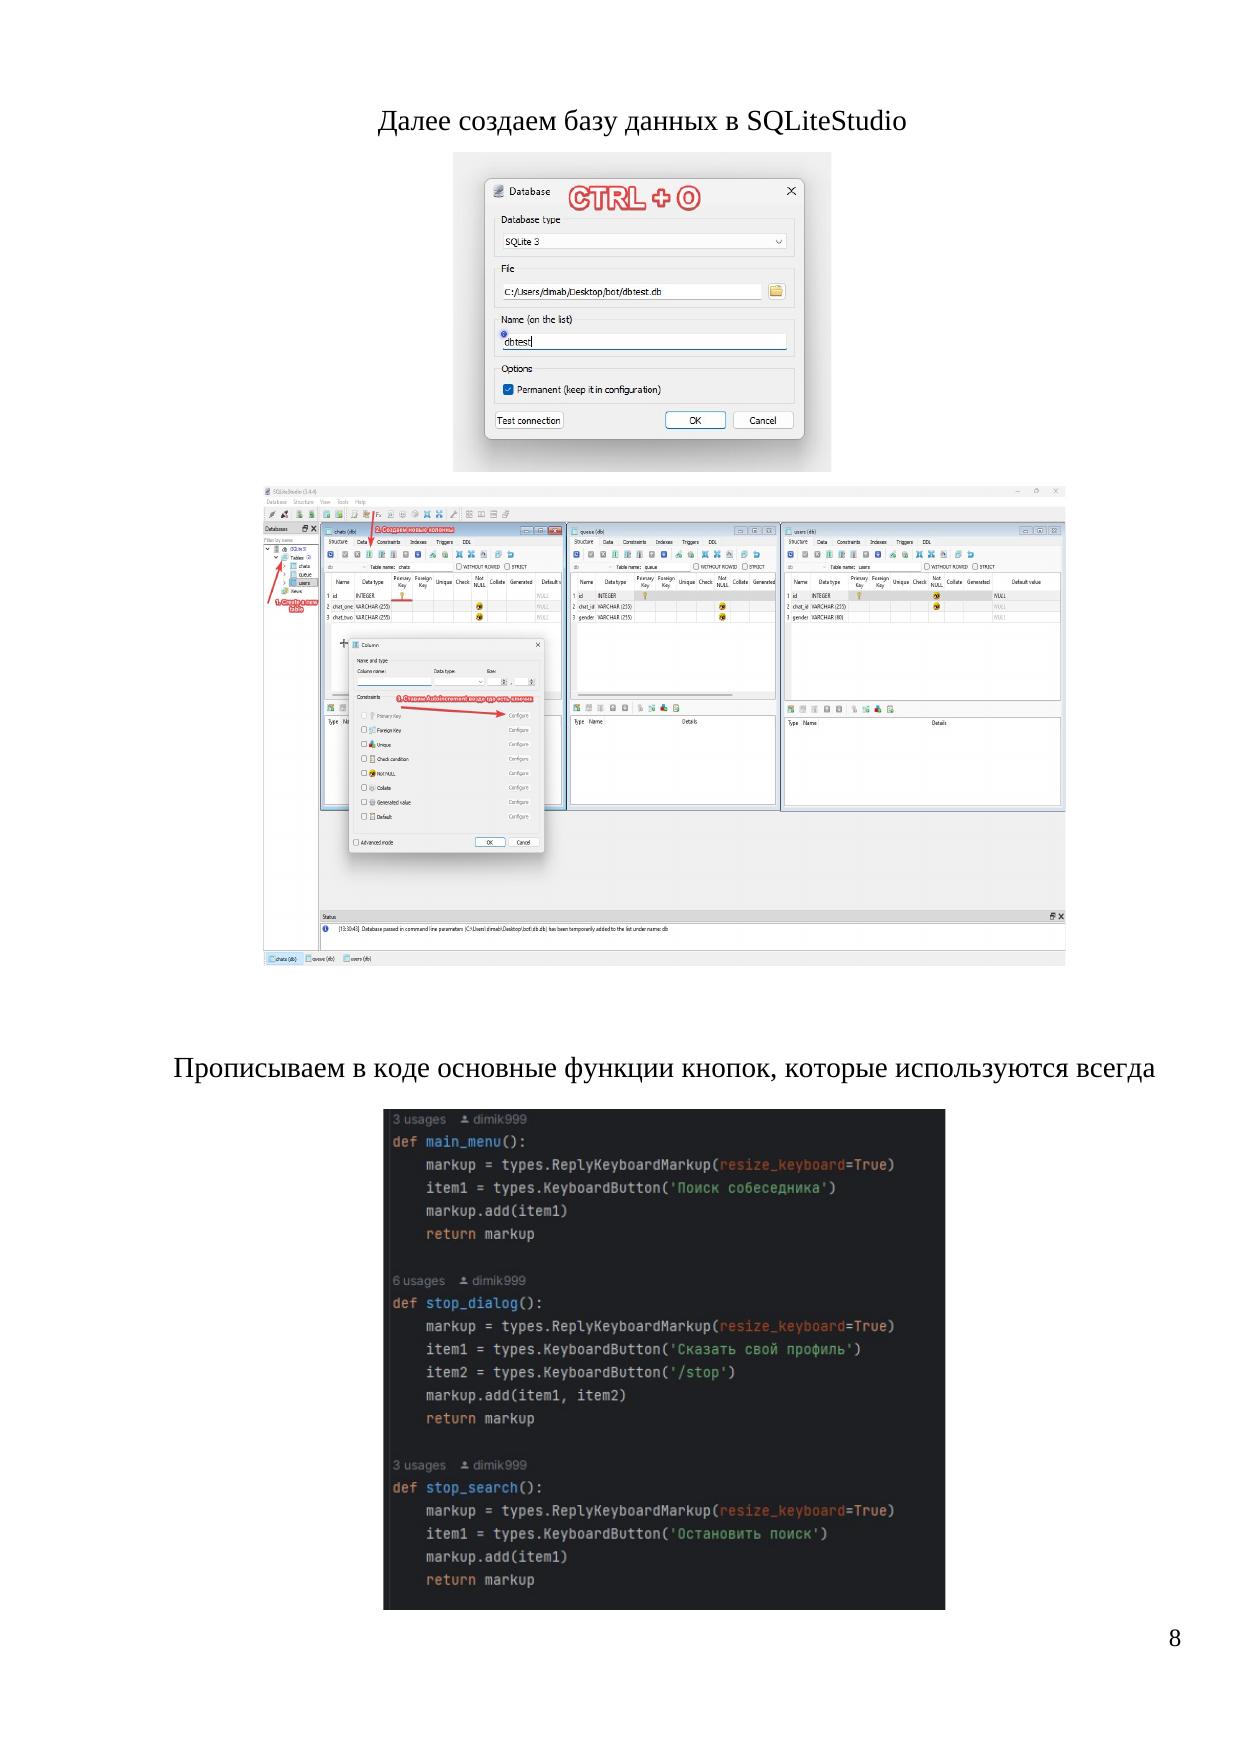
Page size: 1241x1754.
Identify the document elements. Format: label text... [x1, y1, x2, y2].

picture [453, 152, 832, 472]
picture [263, 486, 1066, 966]
text Прописываем в коде основные функции кнопок, которые используются всегда [74, 1050, 1181, 1083]
list Далее создаем базу данных в SQLiteStudio [103, 103, 1181, 136]
picture [383, 1109, 946, 1610]
